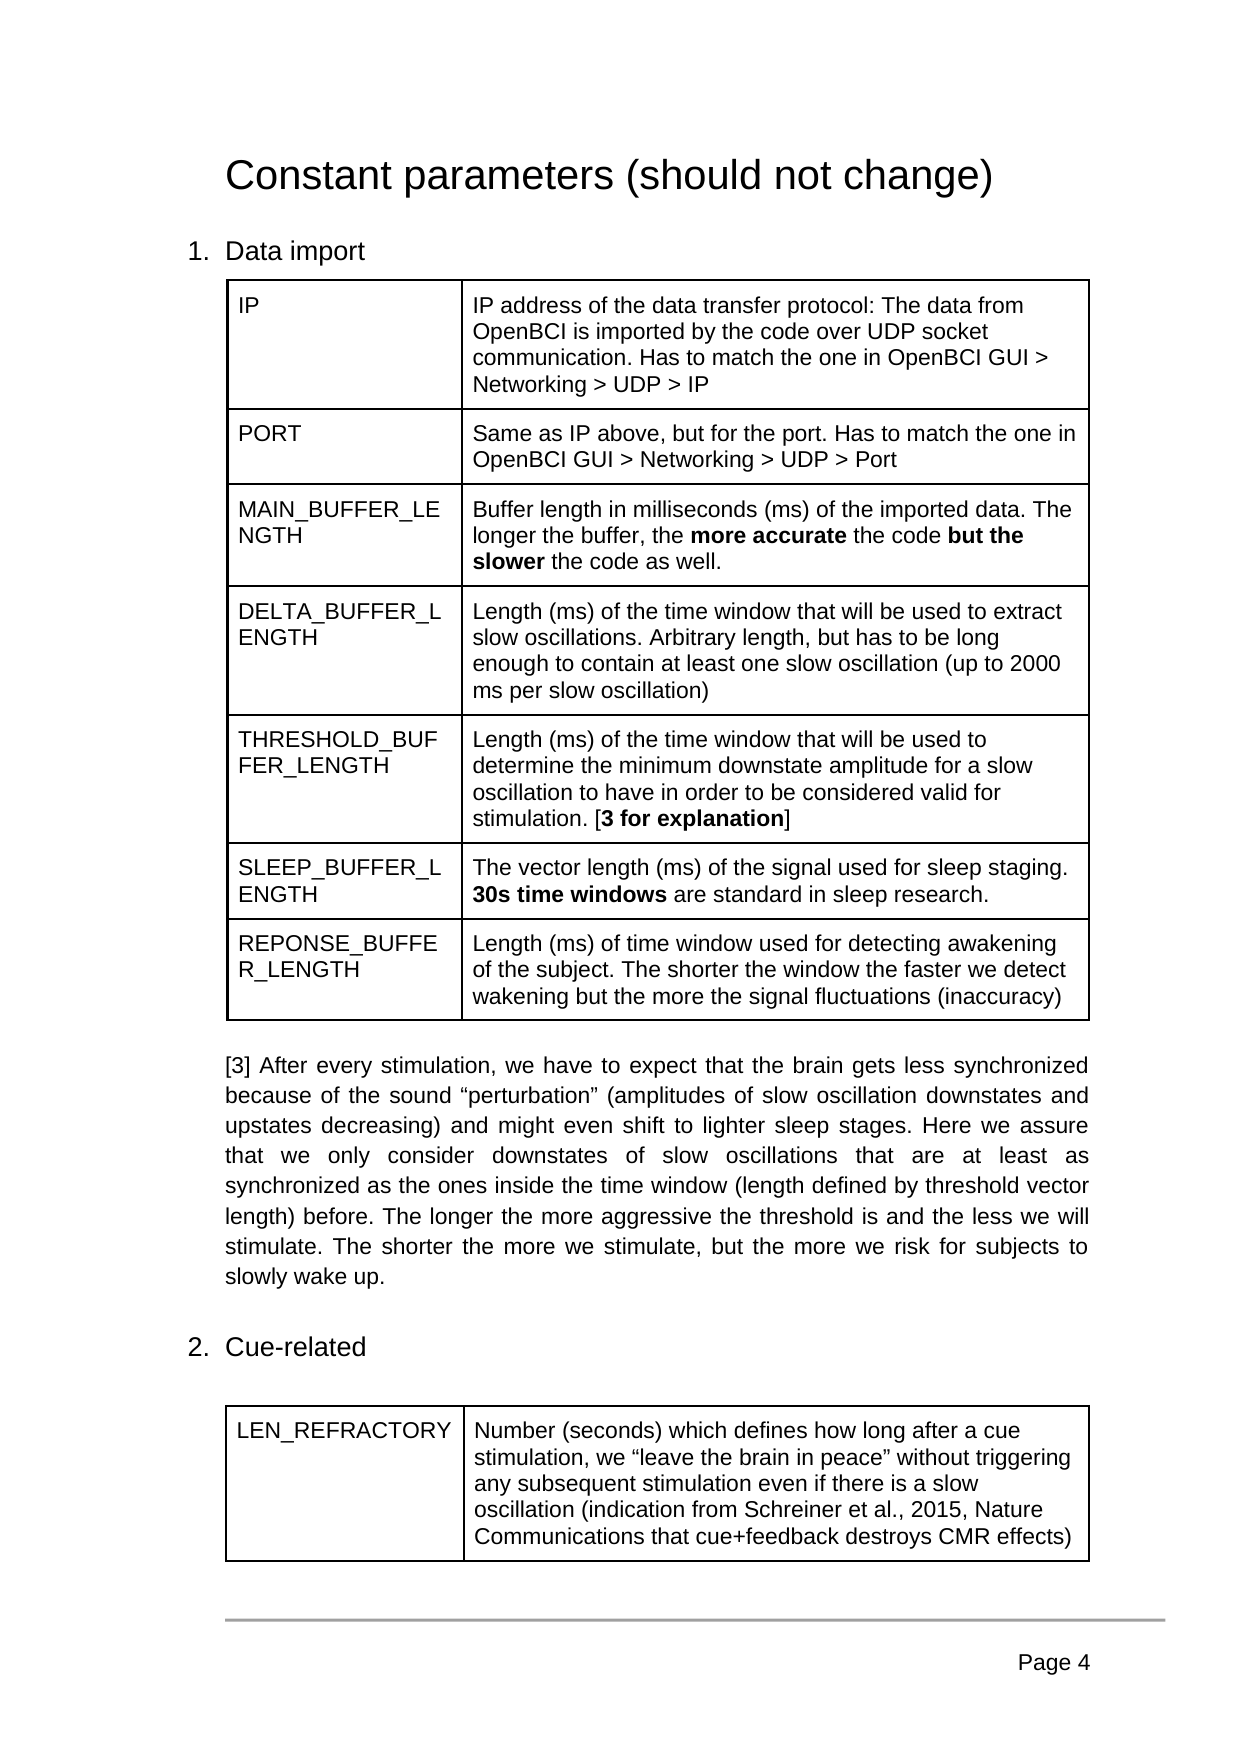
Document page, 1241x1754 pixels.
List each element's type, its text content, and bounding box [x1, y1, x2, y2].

table_cell THRESHOLD_BUFFER_LENGTH [229, 716, 461, 842]
subtitle Cue-related [187, 1331, 1090, 1362]
table_cell Length (ms) of the time window that will be used to determine the minimum downstate amplitude for a slow oscillation to have in order to be considered valid for stimulation. [3 for explanation] [463, 716, 1088, 842]
table_header IP address of the data transfer protocol: The data from OpenBCI is imported by the code over UDP socket communication. Has to match the one in OpenBCI GUI > Networking > UDP > IP [463, 281, 1088, 407]
table_cell The vector length (ms) of the signal used for sleep staging. 30s time windows are standard in sleep research. [463, 844, 1088, 917]
subtitle Data import [187, 235, 1090, 267]
text [3] After every stimulation, we have to expect that the brain gets less synchronized because of the sound “perturbation” (amplitudes of slow oscillation downstates and upstates decreasing) and might even shift to lighter sleep stages. Here we assure that we only consider downstates of slow oscillations that are at least as synchronized as the ones inside the time window (length defined by threshold vector length) before. The longer the more aggressive the threshold is and the less we will stimulate. The shorter the more we stimulate, but the more we risk for subjects to slowly wake up. [225, 1052, 1090, 1289]
table_header IP [229, 281, 461, 407]
table_cell PORT [229, 410, 461, 483]
table_header Number (seconds) which defines how long after a cue stimulation, we “leave the brain in peace” without triggering any subsequent stimulation even if there is a slow oscillation (indication from Schreiner et al., 2015, Nature Communications that cue+feedback destroys CMR effects) [465, 1407, 1088, 1559]
table_cell Length (ms) of time window used for detecting awakening of the subject. The shorter the window the faster we detect wakening but the more the signal fluctuations (inaccuracy) [463, 920, 1088, 1019]
table_header LEN_REFRACTORY [227, 1407, 463, 1559]
table_cell Buffer length in milliseconds (ms) of the imported data. The longer the buffer, the more accurate the code but the slower the code as well. [463, 485, 1088, 585]
table_cell SLEEP_BUFFER_LENGTH [229, 844, 461, 917]
subtitle Constant parameters (should not change) [225, 150, 1090, 198]
table_cell REPONSE_BUFFER_LENGTH [229, 920, 461, 1019]
table_cell DELTA_BUFFER_LENGTH [229, 587, 461, 713]
table_cell Length (ms) of the time window that will be used to extract slow oscillations. Arbitrary length, but has to be long enough to contain at least one slow oscillation (up to 2000 ms per slow oscillation) [463, 587, 1088, 713]
table_cell Same as IP above, but for the port. Has to match the one in OpenBCI GUI > Networking > UDP > Port [463, 410, 1088, 483]
table_cell MAIN_BUFFER_LENGTH [229, 485, 461, 585]
